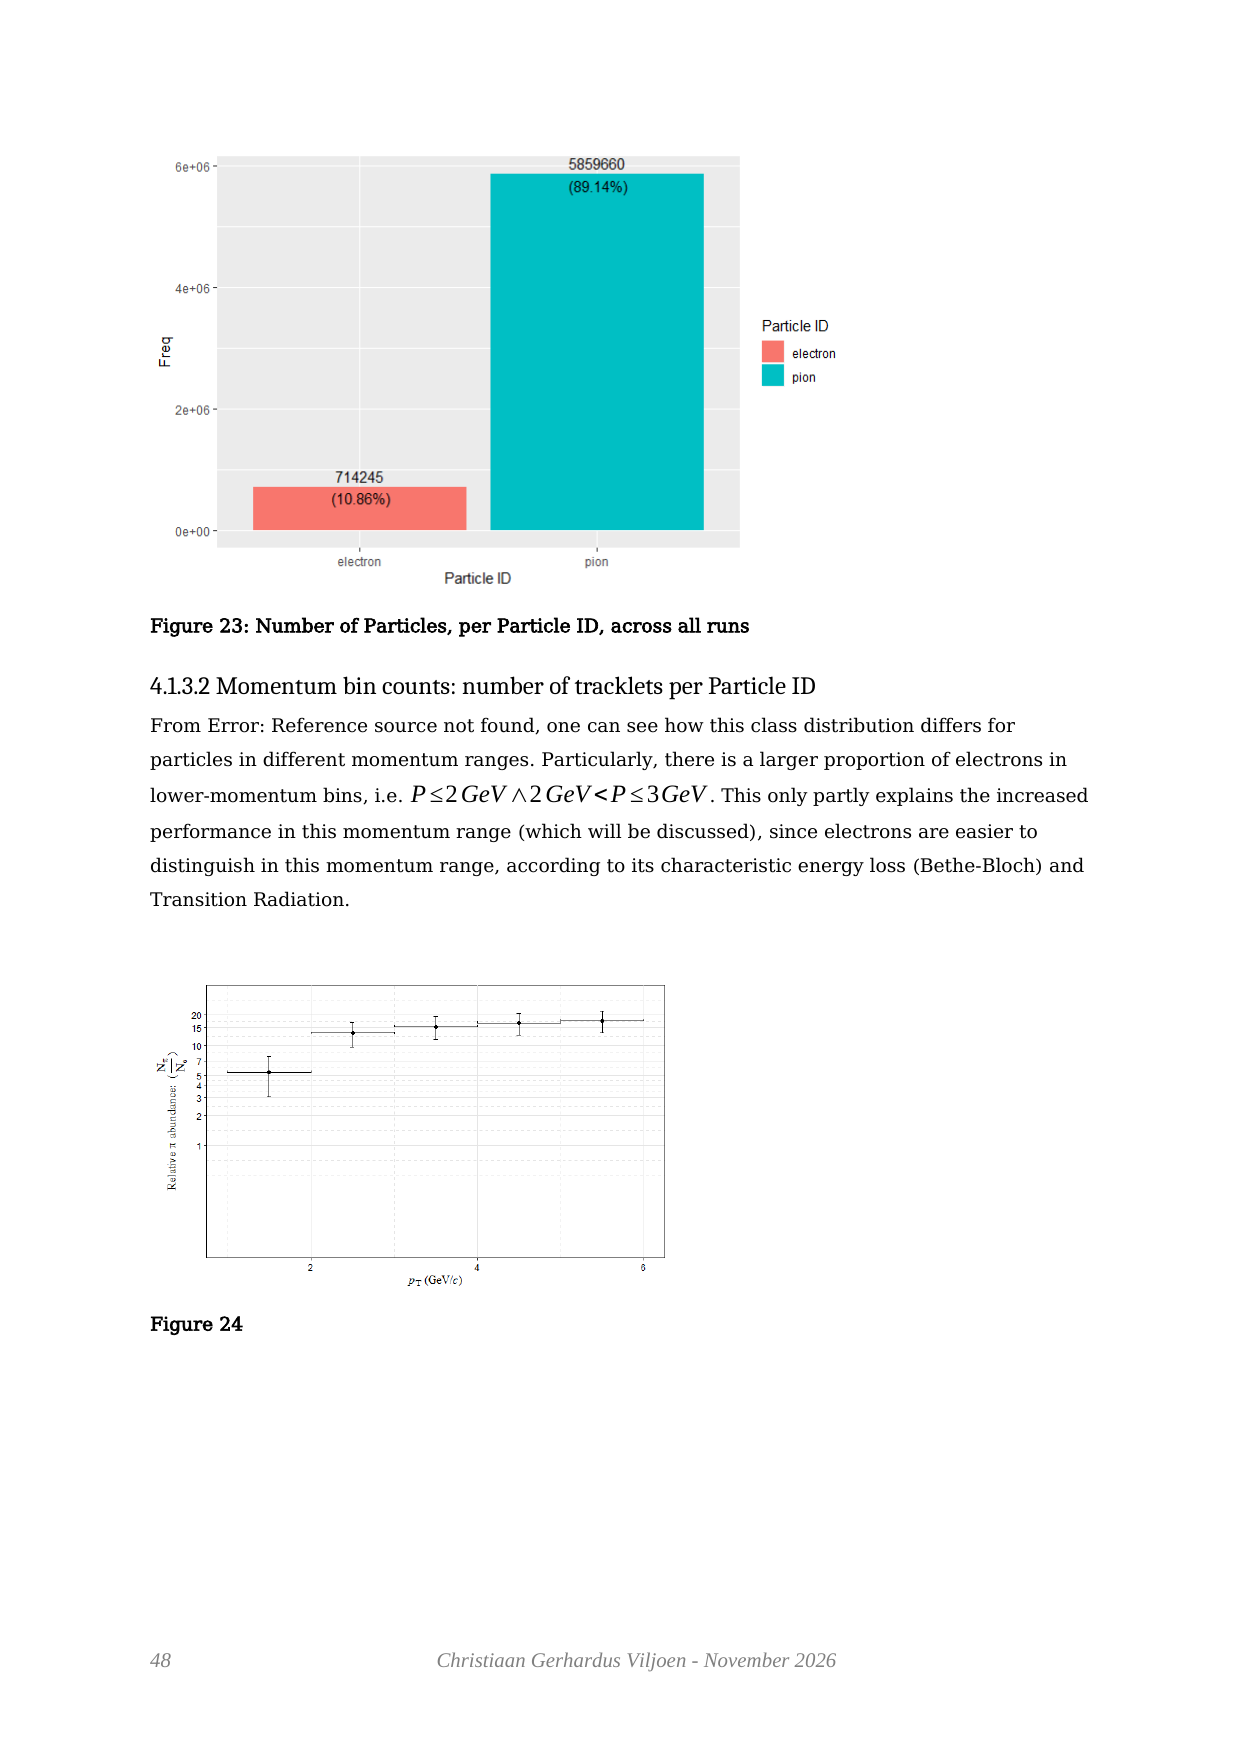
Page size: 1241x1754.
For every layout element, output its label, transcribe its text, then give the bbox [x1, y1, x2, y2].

picture [150, 971, 670, 1293]
subtitle Momentum bin counts: number of tracklets per Particle ID [150, 672, 1090, 701]
picture [150, 150, 851, 594]
text Figure 24 [150, 1312, 1090, 1334]
text Figure 23: Number of Particles, per Particle ID, across all runs [150, 613, 1090, 636]
